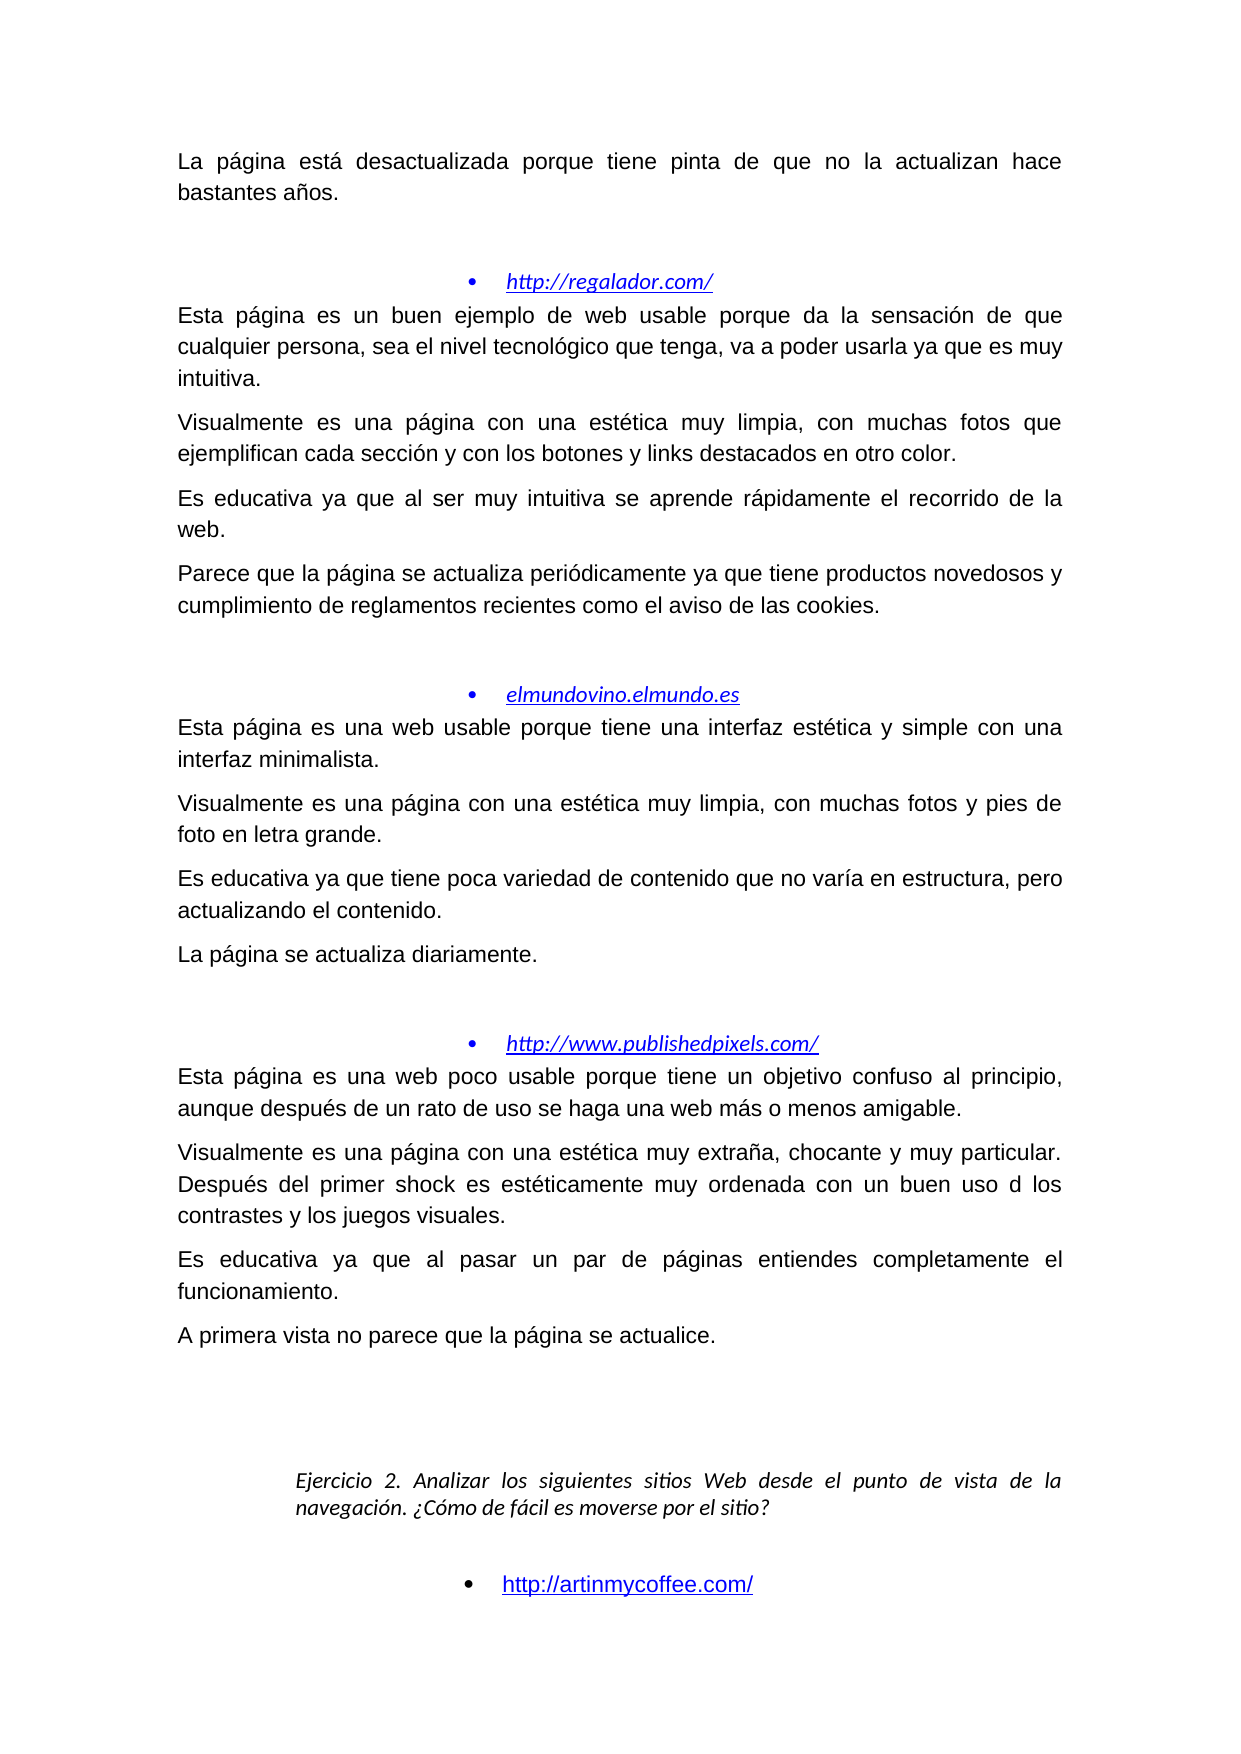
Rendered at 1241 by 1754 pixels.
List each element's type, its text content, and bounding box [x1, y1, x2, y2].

text Visualmente es una página con una estética muy extraña, chocante y muy particular. Después del primer shock es estéticamente muy ordenada con un buen uso d los contrastes y los juegos visuales. [177, 1139, 1063, 1228]
text Visualmente es una página con una estética muy limpia, con muchas fotos y pies de foto en letra grande. [177, 790, 1063, 848]
text Es educativa ya que al pasar un par de páginas entiendes completamente el funcionamiento. [177, 1246, 1063, 1304]
text Parece que la página se actualiza periódicamente ya que tiene productos novedosos y cumplimiento de reglamentos recientes como el aviso de las cookies. [177, 560, 1063, 618]
text Es educativa ya que al ser muy intuitiva se aprende rápidamente el recorrido de la web. [177, 484, 1063, 542]
text Esta página es una web usable porque tiene una interfaz estética y simple con una interfaz minimalista. [177, 714, 1063, 772]
text La página se actualiza diariamente. [177, 941, 1063, 967]
subtitle Ejercicio 2. Analizar los siguientes sitios Web desde el punto de vista de la navegación. ¿Cómo de fácil es moverse por el sitio? [295, 1466, 1063, 1521]
text Visualmente es una página con una estética muy limpia, con muchas fotos que ejemplifican cada sección y con los botones y links destacados en otro color. [177, 409, 1063, 467]
text Esta página es un buen ejemplo de web usable porque da la sensación de que cualquier persona, sea el nivel tecnológico que tenga, va a poder usarla ya que es muy intuitiva. [177, 302, 1063, 391]
text Es educativa ya que tiene poca variedad de contenido que no varía en estructura, pero actualizando el contenido. [177, 865, 1063, 923]
subtitle elmundovino.elmundo.es [469, 680, 1063, 708]
list http://artinmycoffee.com/ [464, 1571, 1063, 1597]
text Esta página es una web poco usable porque tiene un objetivo confuso al principio, aunque después de un rato de uso se haga una web más o menos amigable. [177, 1063, 1063, 1121]
text La página está desactualizada porque tiene pinta de que no la actualizan hace bastantes años. [177, 148, 1063, 206]
subtitle http://www.publishedpixels.com/ [469, 1029, 1063, 1057]
subtitle http://regalador.com/ [469, 267, 1063, 295]
text A primera vista no parece que la página se actualice. [177, 1322, 1063, 1348]
